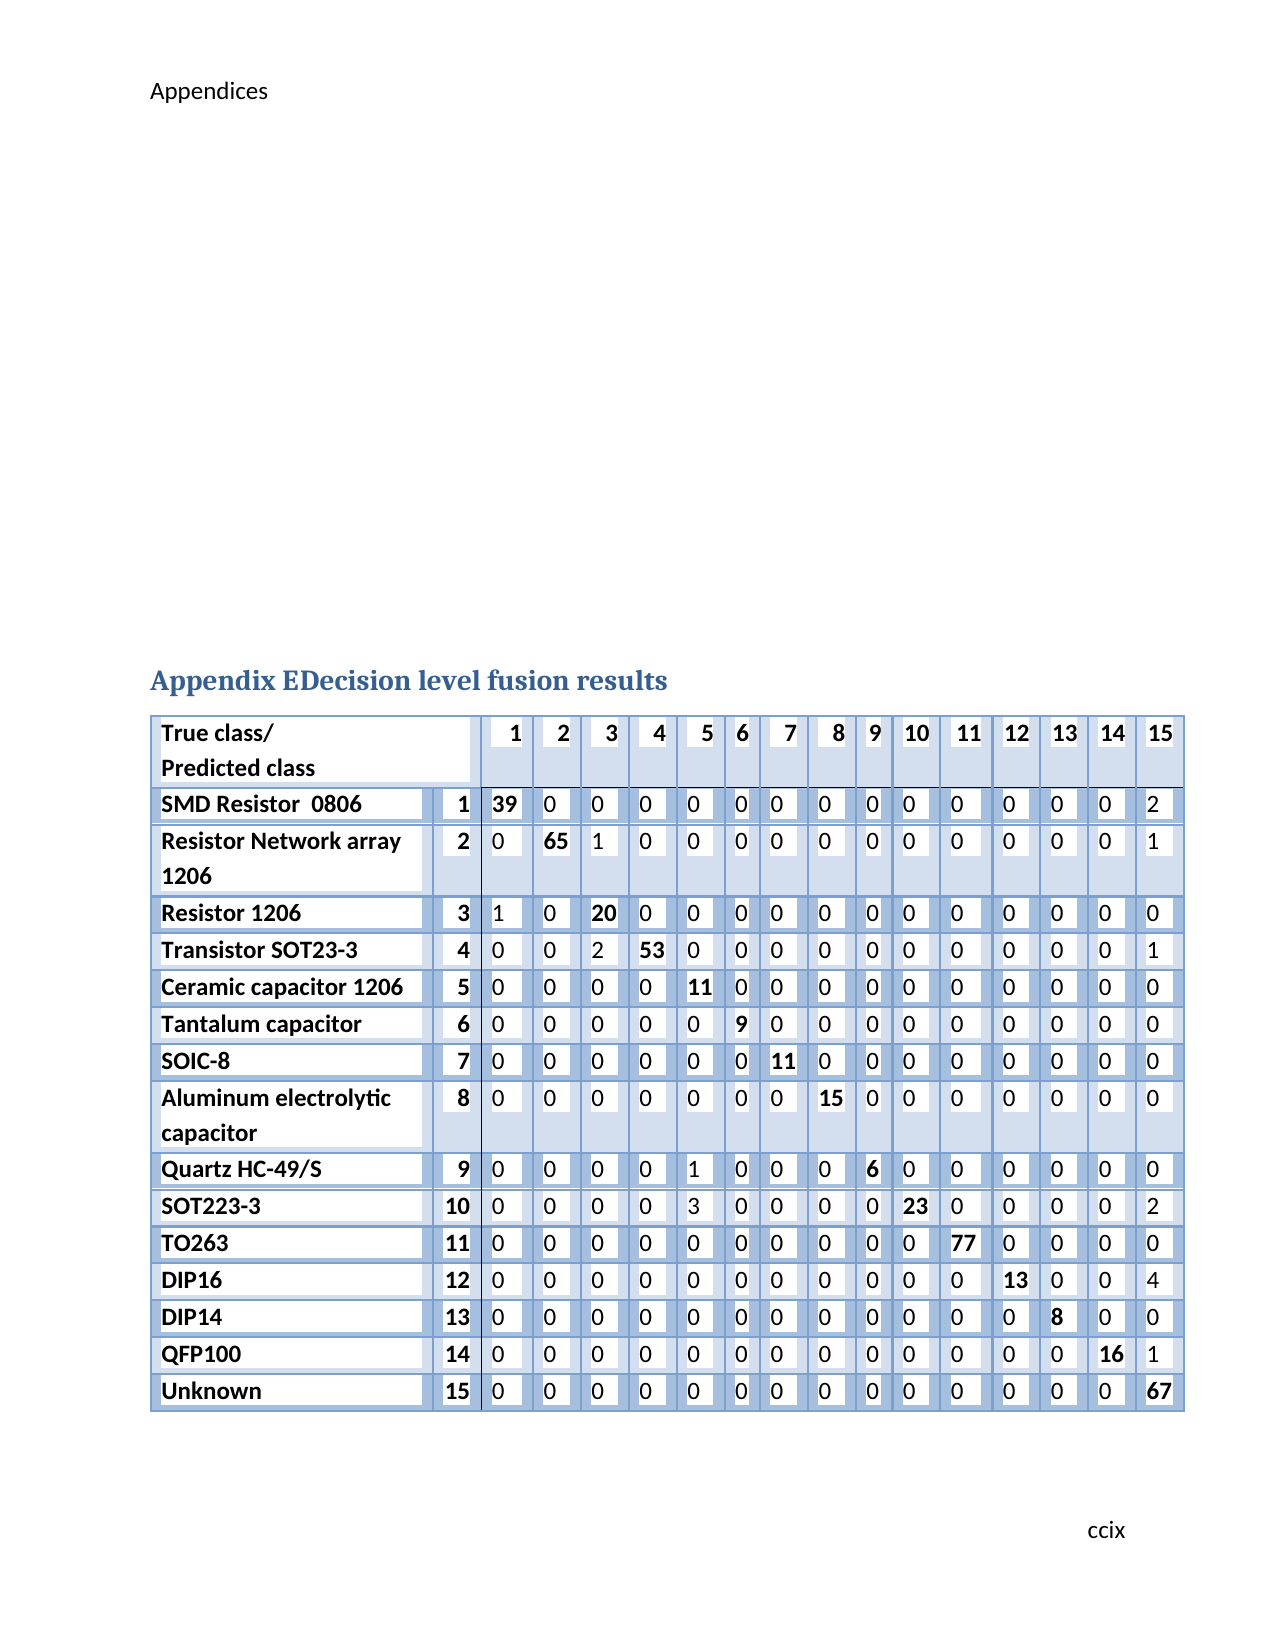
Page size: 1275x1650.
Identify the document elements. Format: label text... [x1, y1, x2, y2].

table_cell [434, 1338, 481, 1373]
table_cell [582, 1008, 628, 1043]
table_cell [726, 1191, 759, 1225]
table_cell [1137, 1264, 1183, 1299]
table_cell Resistor Network array 1206 [152, 826, 432, 895]
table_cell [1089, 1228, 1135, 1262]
table_header 13 [1041, 717, 1087, 787]
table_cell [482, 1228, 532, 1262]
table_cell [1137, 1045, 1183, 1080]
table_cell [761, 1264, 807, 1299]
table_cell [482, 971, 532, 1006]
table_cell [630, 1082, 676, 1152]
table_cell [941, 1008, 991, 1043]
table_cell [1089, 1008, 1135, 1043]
table_cell 0 [534, 788, 580, 823]
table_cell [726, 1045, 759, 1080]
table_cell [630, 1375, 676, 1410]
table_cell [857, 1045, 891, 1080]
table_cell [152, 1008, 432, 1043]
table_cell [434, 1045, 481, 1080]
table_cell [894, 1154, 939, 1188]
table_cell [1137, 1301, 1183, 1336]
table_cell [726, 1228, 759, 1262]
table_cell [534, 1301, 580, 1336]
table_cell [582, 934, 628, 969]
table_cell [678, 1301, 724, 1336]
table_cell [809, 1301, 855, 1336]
table_cell 39 [482, 788, 532, 823]
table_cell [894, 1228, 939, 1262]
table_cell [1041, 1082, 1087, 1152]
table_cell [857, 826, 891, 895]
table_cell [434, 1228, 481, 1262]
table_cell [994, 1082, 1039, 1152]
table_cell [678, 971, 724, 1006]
table_cell 2 [434, 826, 481, 895]
table_header 7 [761, 717, 807, 787]
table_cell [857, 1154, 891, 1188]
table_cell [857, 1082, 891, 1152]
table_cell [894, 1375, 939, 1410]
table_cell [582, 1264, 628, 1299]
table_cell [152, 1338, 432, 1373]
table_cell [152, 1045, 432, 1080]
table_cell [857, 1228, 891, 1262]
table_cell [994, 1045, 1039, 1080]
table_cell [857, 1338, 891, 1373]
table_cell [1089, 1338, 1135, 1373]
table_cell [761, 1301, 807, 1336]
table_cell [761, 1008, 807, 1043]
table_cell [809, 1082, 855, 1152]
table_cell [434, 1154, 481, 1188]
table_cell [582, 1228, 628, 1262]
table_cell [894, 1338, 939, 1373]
table_cell 0 [941, 788, 991, 823]
table_cell 0 [630, 826, 676, 895]
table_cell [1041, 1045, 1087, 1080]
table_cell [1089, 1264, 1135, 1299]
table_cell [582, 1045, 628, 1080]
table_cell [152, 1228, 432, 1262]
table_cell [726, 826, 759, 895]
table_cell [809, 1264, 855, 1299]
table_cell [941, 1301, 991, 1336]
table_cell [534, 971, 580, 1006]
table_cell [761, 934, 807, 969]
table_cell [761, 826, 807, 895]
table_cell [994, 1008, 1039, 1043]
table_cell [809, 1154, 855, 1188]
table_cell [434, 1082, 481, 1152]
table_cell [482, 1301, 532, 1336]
table_header True class/ Predicted class [152, 717, 480, 787]
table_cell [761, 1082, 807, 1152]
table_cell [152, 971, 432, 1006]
table_header 6 [726, 717, 759, 787]
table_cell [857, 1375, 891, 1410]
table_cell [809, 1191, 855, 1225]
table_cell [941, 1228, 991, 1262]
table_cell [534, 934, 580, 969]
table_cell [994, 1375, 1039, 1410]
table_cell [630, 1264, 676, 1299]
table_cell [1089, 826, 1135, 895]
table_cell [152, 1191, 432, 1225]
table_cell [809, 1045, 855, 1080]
table_cell 0 [1089, 788, 1135, 823]
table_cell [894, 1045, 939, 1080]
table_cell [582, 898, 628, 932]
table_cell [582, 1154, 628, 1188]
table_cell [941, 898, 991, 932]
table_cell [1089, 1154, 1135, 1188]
table_cell 2 [1137, 788, 1183, 823]
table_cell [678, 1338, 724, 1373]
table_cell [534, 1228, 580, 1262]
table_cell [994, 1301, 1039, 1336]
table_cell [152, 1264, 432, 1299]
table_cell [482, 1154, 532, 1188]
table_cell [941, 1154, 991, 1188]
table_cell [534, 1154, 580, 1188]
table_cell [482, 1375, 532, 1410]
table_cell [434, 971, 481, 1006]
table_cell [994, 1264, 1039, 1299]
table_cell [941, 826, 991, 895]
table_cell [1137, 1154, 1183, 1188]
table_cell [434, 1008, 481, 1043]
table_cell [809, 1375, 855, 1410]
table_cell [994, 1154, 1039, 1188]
table_header 10 [894, 717, 939, 787]
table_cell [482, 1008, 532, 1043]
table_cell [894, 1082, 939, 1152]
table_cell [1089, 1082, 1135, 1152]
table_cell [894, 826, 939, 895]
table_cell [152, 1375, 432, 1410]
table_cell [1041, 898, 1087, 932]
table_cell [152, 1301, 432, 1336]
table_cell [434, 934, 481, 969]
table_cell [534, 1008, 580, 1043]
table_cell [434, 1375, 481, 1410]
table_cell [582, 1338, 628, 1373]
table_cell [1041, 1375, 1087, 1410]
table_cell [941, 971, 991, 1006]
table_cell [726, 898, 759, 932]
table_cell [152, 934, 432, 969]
table_cell SMD Resistor 0806 [152, 789, 432, 823]
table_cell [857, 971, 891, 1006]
table_header 4 [630, 717, 676, 787]
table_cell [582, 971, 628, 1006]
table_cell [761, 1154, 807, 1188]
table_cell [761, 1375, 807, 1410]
table_cell 1 [582, 826, 628, 895]
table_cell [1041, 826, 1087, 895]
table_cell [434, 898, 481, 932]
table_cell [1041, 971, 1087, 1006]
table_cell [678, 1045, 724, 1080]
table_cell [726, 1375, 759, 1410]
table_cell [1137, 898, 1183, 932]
table_cell 1 [434, 789, 481, 823]
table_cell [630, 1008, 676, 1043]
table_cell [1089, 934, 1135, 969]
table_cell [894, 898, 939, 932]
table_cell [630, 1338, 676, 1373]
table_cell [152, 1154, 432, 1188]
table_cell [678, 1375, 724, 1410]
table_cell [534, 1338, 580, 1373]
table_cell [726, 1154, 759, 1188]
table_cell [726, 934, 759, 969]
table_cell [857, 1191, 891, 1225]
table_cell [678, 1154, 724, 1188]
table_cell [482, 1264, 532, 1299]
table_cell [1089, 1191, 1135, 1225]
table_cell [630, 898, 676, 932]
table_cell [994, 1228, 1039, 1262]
table_cell 0 [678, 788, 724, 823]
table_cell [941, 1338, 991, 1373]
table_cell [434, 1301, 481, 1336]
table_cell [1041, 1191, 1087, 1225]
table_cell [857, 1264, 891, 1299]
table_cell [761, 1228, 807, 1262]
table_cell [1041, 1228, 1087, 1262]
table_cell 0 [678, 826, 724, 895]
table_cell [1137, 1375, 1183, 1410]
table_header 8 [809, 717, 855, 787]
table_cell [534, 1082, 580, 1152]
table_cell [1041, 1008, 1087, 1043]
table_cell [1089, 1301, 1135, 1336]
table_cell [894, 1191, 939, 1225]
table_cell 0 [894, 788, 939, 823]
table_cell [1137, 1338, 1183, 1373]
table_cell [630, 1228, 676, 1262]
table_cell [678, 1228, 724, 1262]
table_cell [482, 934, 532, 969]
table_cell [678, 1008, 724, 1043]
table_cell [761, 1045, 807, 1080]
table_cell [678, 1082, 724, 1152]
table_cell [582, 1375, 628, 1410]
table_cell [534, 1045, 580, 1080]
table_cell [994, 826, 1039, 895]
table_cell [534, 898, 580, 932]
list Decision level fusion results [150, 664, 1125, 698]
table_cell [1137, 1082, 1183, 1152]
table_cell 65 [534, 826, 580, 895]
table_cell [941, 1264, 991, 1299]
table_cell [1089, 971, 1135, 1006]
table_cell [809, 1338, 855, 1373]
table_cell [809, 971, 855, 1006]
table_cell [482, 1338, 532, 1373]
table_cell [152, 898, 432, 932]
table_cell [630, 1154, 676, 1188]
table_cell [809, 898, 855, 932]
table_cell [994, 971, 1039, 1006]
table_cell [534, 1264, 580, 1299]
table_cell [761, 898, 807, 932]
table_cell 0 [994, 788, 1039, 823]
table_cell 0 [630, 788, 676, 823]
table_header 12 [994, 717, 1039, 787]
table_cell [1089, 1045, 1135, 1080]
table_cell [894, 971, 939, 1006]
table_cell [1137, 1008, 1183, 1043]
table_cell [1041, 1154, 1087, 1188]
table_header 1 [482, 717, 532, 787]
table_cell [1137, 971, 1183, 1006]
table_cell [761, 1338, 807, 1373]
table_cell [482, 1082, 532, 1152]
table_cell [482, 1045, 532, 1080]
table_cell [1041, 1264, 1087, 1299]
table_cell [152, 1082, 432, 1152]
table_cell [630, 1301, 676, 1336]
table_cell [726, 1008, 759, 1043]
table_header 5 [678, 717, 724, 787]
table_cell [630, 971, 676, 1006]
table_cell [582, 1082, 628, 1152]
table_cell 0 [582, 788, 628, 823]
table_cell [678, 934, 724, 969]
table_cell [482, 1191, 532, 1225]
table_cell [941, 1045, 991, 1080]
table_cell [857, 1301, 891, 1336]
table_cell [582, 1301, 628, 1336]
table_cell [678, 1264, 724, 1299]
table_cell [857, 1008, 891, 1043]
table_header 11 [941, 717, 991, 787]
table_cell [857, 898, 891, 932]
table_cell 0 [1041, 788, 1087, 823]
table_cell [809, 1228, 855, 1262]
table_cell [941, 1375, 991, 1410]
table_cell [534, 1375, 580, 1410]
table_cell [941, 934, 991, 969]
table_cell 0 [761, 788, 807, 823]
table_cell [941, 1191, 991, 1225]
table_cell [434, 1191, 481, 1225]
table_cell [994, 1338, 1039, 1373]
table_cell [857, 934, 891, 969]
table_cell 0 [857, 788, 891, 823]
table_header 3 [582, 717, 628, 787]
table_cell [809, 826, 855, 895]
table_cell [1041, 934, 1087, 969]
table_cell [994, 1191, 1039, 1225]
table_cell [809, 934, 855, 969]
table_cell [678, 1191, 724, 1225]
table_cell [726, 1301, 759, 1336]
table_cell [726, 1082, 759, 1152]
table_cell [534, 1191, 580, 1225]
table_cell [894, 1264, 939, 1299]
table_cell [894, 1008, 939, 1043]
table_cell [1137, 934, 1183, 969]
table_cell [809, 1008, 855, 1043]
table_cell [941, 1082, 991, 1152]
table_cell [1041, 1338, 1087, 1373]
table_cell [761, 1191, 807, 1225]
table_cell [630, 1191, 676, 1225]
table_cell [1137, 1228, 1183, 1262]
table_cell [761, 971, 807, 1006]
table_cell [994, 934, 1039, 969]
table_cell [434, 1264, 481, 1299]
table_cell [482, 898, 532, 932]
table_cell 0 [726, 788, 759, 823]
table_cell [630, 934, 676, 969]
table_cell 0 [482, 826, 532, 895]
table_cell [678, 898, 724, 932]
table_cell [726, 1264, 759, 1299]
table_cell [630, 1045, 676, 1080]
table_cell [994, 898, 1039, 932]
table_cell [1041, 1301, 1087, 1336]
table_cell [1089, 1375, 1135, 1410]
table_header 9 [857, 717, 891, 787]
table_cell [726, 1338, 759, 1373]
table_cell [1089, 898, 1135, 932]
table_cell 0 [809, 788, 855, 823]
table_header 14 [1089, 717, 1135, 787]
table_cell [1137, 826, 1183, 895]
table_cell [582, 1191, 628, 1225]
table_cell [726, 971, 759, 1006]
table_header 2 [534, 717, 580, 787]
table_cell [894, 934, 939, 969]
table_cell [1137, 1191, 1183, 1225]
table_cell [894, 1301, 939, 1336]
table_header 15 [1137, 717, 1183, 787]
